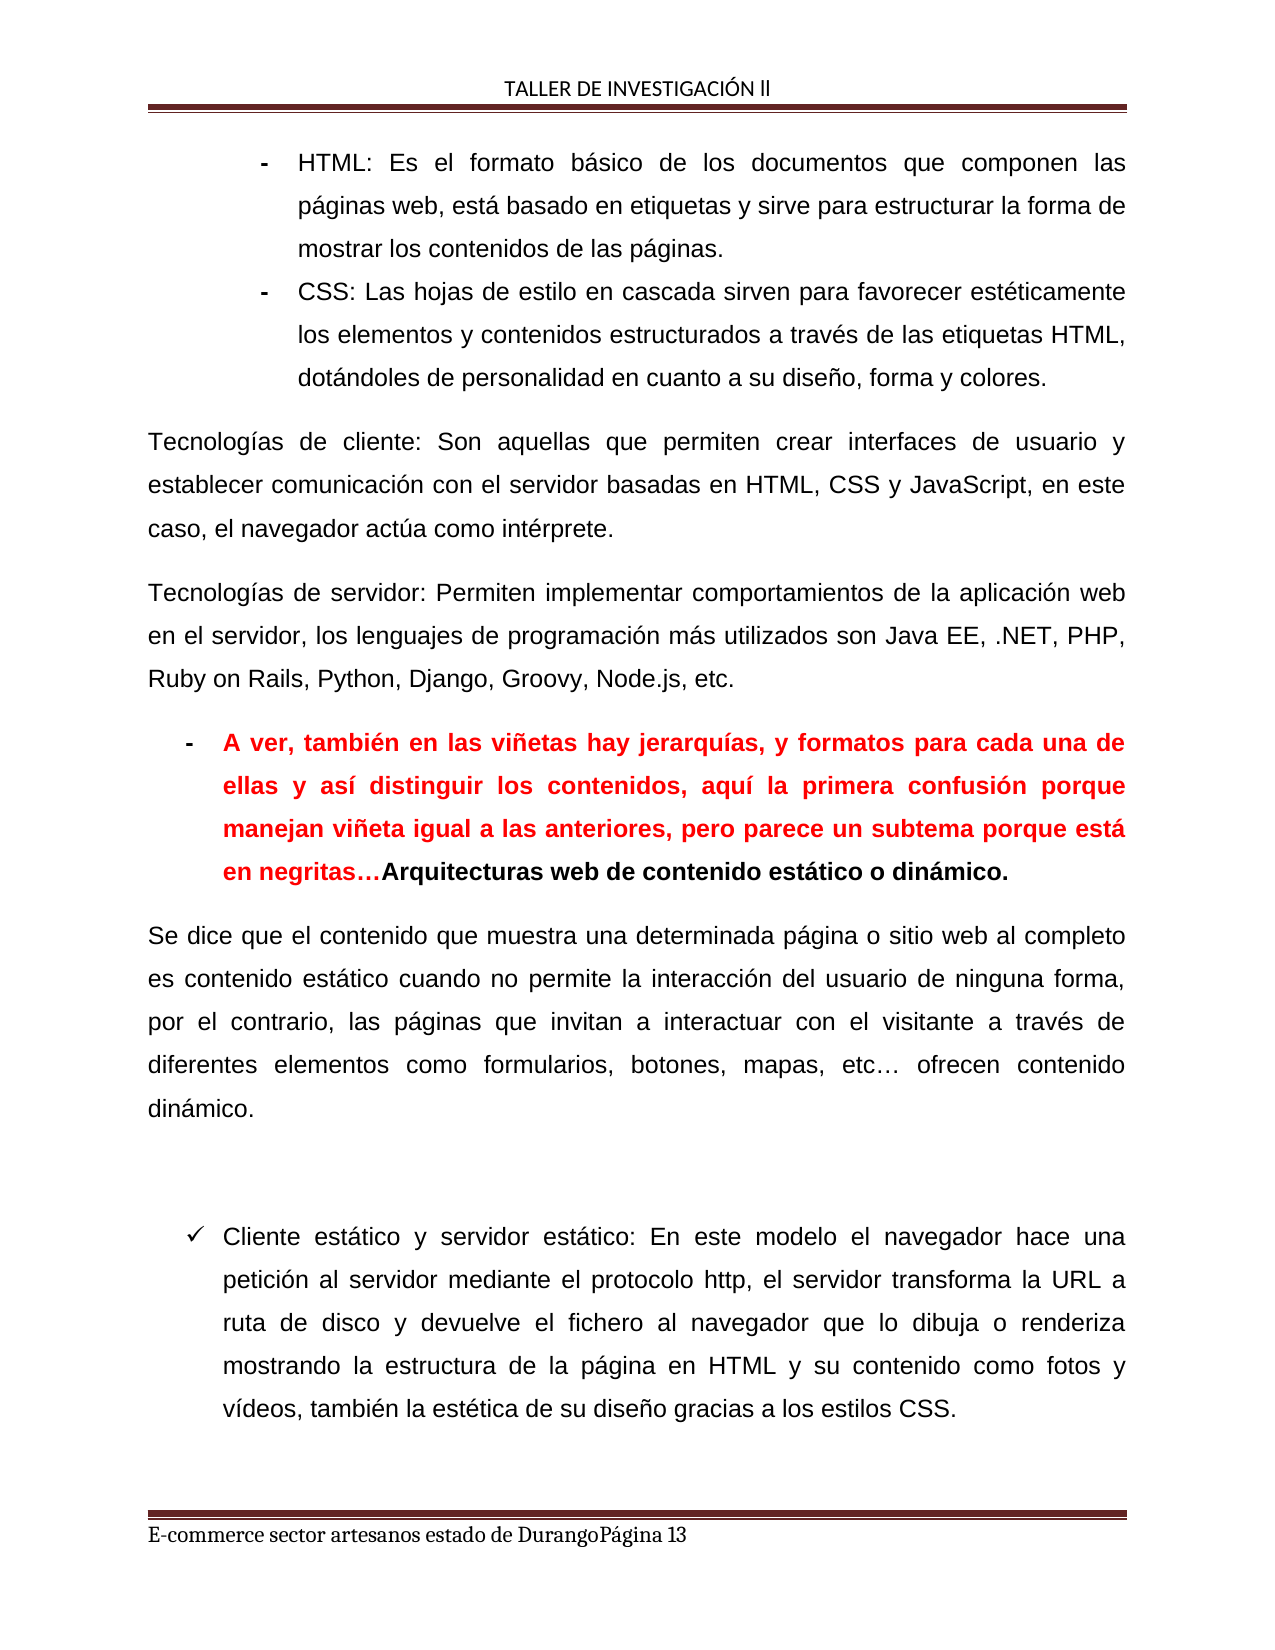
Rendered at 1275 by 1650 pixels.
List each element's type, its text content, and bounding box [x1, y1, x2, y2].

list HTML: Es el formato básico de los documentos que componen las páginas web, está basado en etiquetas y sirve para estructurar la forma de mostrar los contenidos de las páginas. [260, 148, 1127, 263]
text Tecnologías de cliente: Son aquellas que permiten crear interfaces de usuario y establecer comunicación con el servidor basadas en HTML, CSS y JavaScript, en este caso, el navegador actúa como intérprete. [148, 427, 1127, 542]
list CSS: Las hojas de estilo en cascada sirven para favorecer estéticamente los elementos y contenidos estructurados a través de las etiquetas HTML, dotándoles de personalidad en cuanto a su diseño, forma y colores. [260, 277, 1127, 392]
text Tecnologías de servidor: Permiten implementar comportamientos de la aplicación web en el servidor, los lenguajes de programación más utilizados son Java EE, .NET, PHP, Ruby on Rails, Python, Django, Groovy, Node.js, etc. [148, 577, 1127, 692]
list A ver, también en las viñetas hay jerarquías, y formatos para cada una de ellas y así distinguir los contenidos, aquí la primera confusión porque manejan viñeta igual a las anteriores, pero parece un subtema porque está en negritas…Arquitecturas web de contenido estático o dinámico. [185, 728, 1127, 886]
text Se dice que el contenido que muestra una determinada página o sitio web al completo es contenido estático cuando no permite la interacción del usuario de ninguna forma, por el contrario, las páginas que invitan a interactuar con el visitante a través de diferentes elementos como formularios, botones, mapas, etc… ofrecen contenido dinámico. [148, 921, 1127, 1122]
list Cliente estático y servidor estático: En este modelo el navegador hace una petición al servidor mediante el protocolo http, el servidor transforma la URL a ruta de disco y devuelve el fichero al navegador que lo dibuja o renderiza mostrando la estructura de la página en HTML y su contenido como fotos y vídeos, también la estética de su diseño gracias a los estilos CSS. [185, 1221, 1127, 1423]
